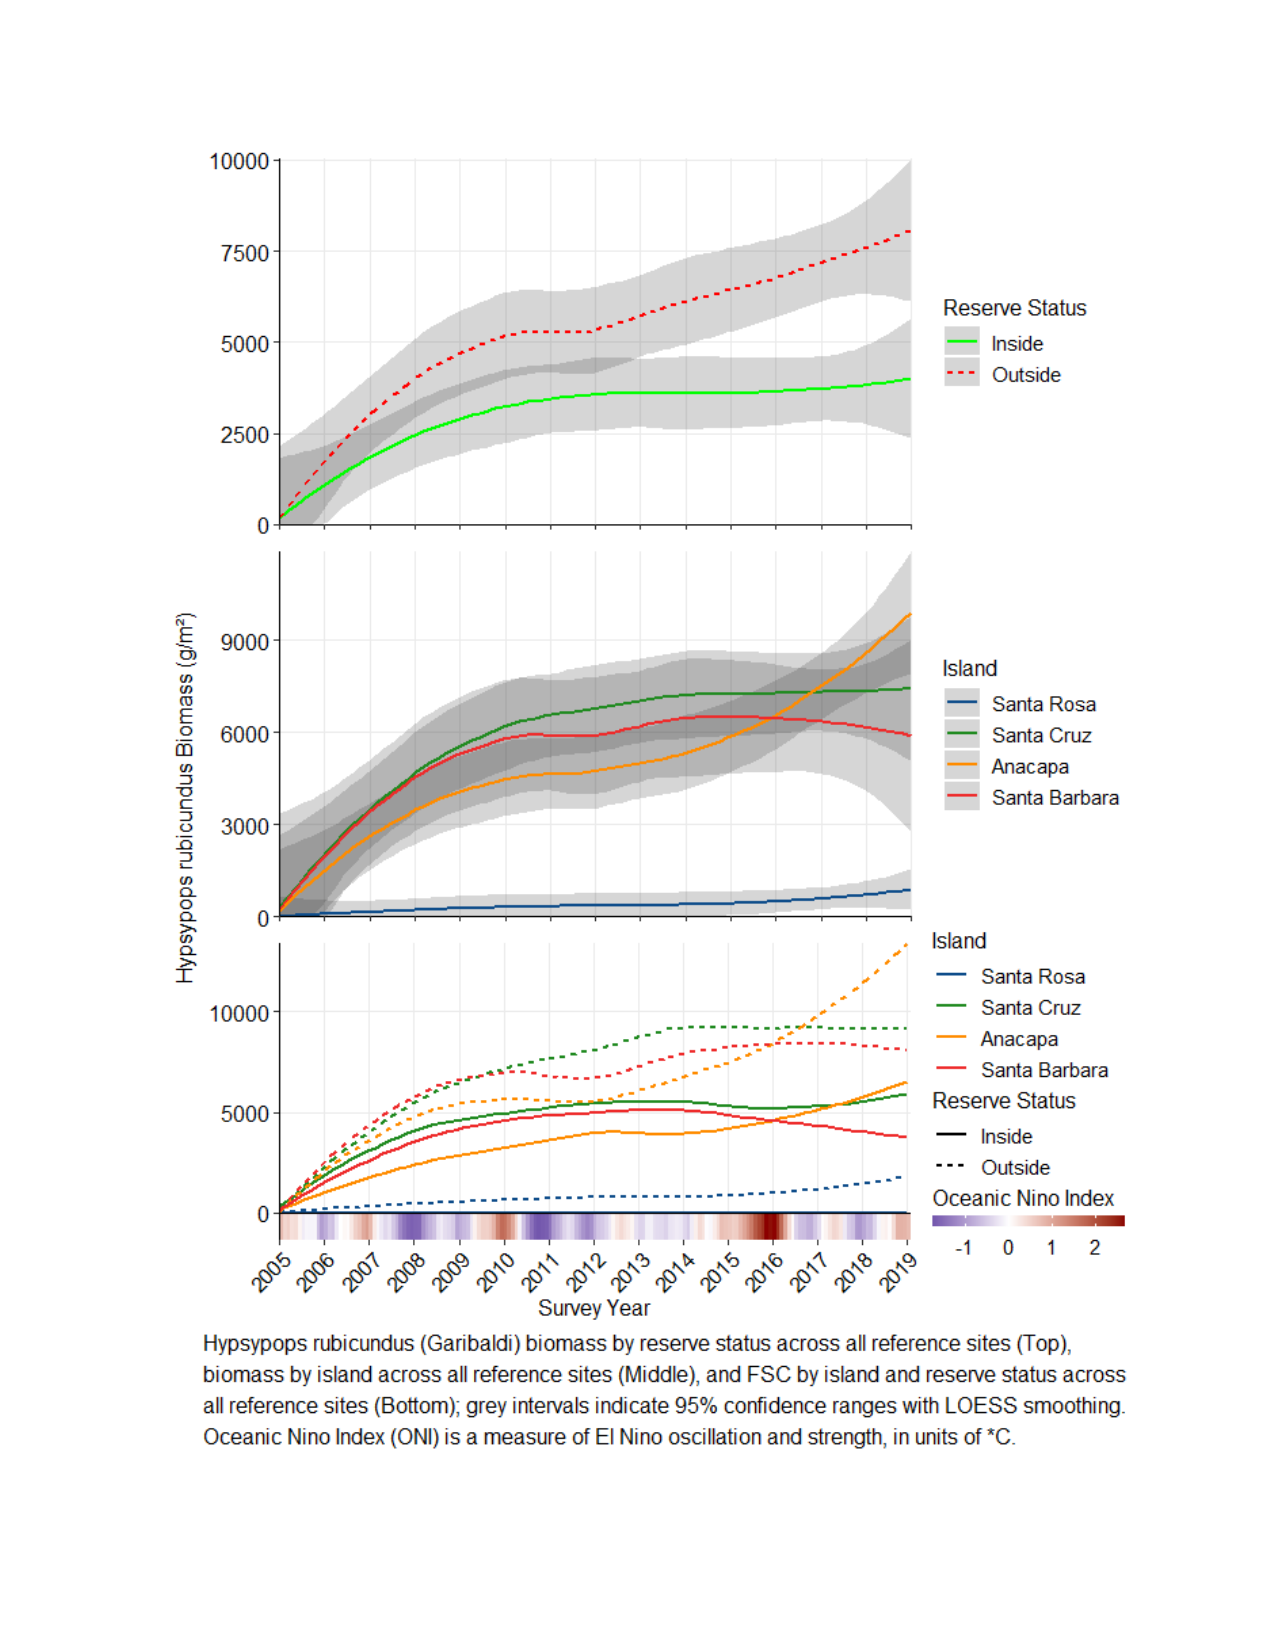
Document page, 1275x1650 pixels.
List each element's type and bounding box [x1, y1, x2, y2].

picture [168, 150, 1144, 1450]
